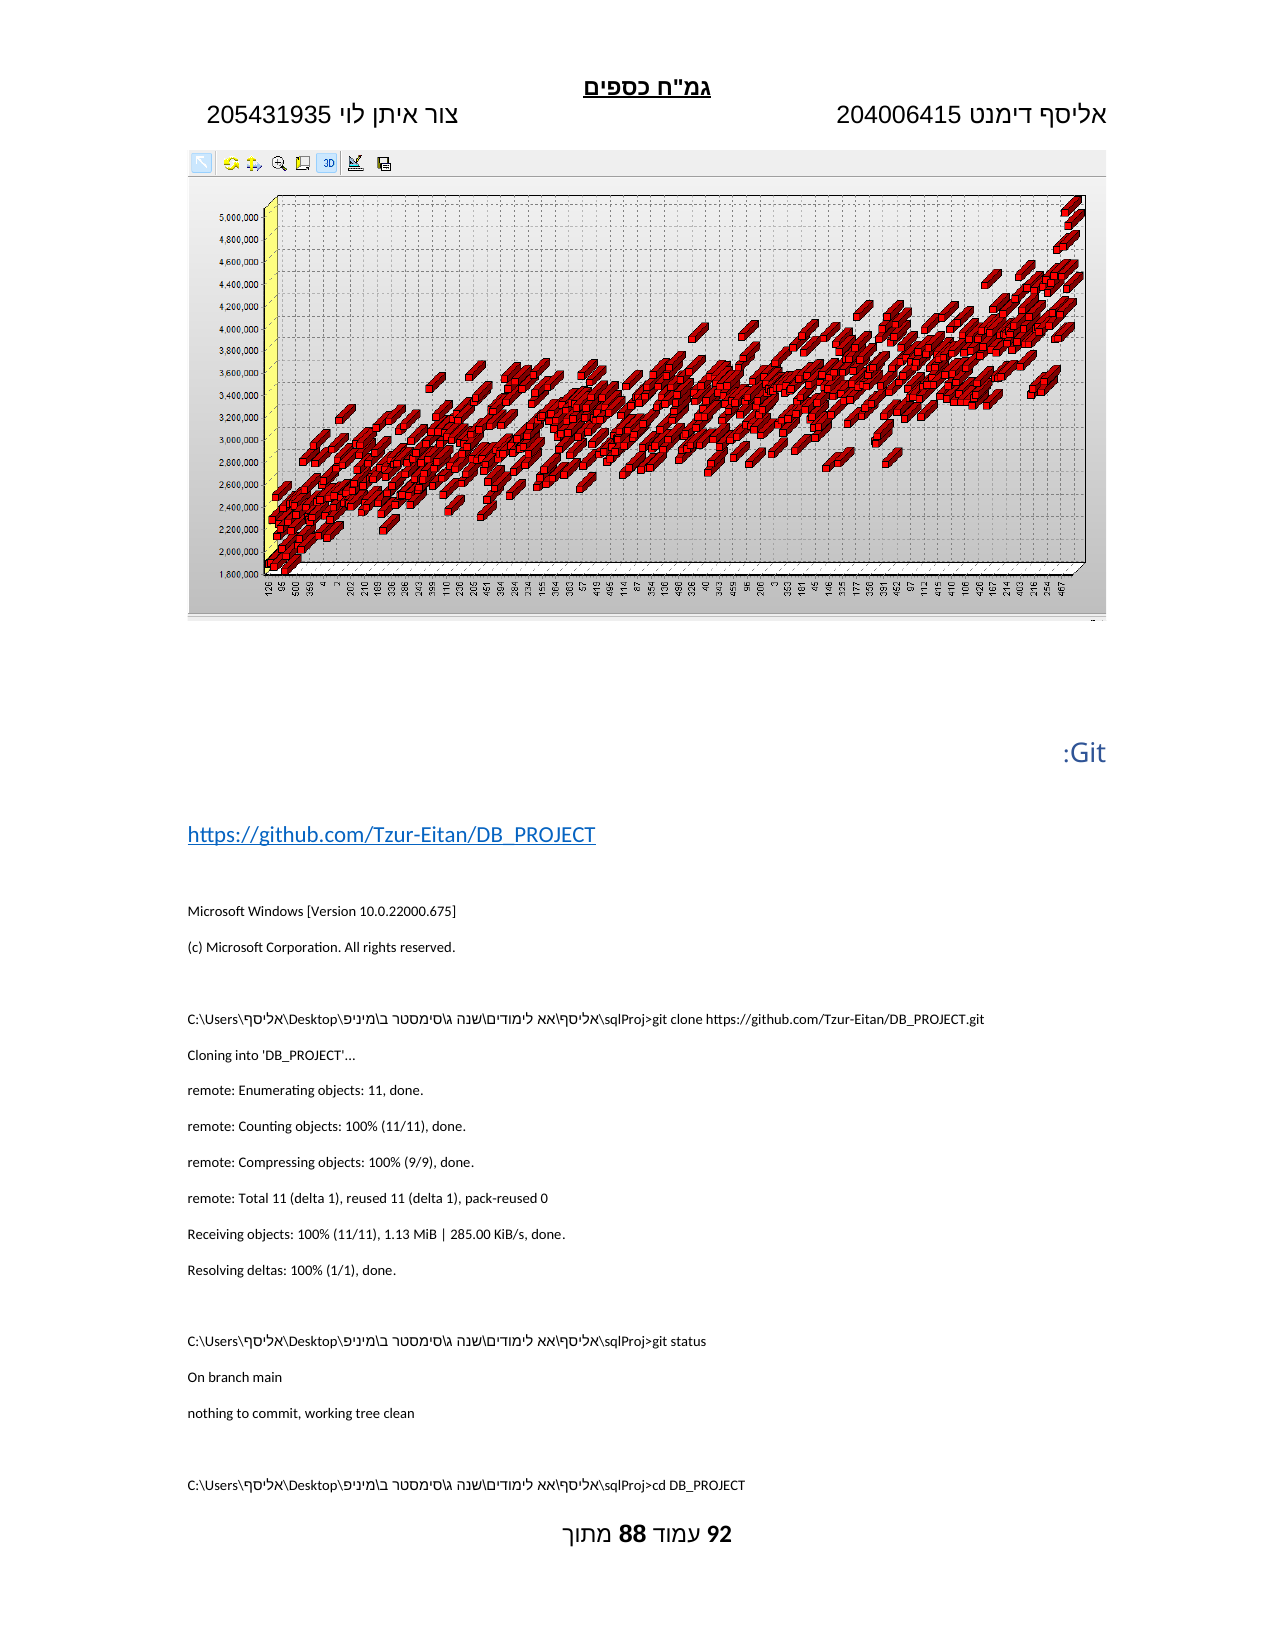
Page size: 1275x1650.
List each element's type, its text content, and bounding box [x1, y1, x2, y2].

text remote: Compressing objects: 100% (9/9), done. [187, 1153, 1106, 1171]
text C:\Users\אליסף\Desktop\אליסף\אא לימודים\שנה ג\סימסטר ב\מיניפ\sqlProj>cd DB_PROJECT [187, 1476, 1106, 1494]
text Receiving objects: 100% (11/11), 1.13 MiB | 285.00 KiB/s, done. [187, 1225, 1106, 1243]
text C:\Users\אליסף\Desktop\אליסף\אא לימודים\שנה ג\סימסטר ב\מיניפ\sqlProj>git clone https://github.com/Tzur-Eitan/DB_PROJECT.git [187, 1010, 1106, 1028]
text On branch main [187, 1368, 1106, 1386]
subtitle Git: [187, 733, 1106, 770]
text Resolving deltas: 100% (1/1), done. [187, 1261, 1106, 1279]
text remote: Counting objects: 100% (11/11), done. [187, 1117, 1106, 1135]
text Microsoft Windows [Version 10.0.22000.675] [187, 902, 1106, 920]
text C:\Users\אליסף\Desktop\אליסף\אא לימודים\שנה ג\סימסטר ב\מיניפ\sqlProj>git status [187, 1332, 1106, 1350]
text remote: Total 11 (delta 1), reused 11 (delta 1), pack-reused 0 [187, 1189, 1106, 1207]
text https://github.com/Tzur-Eitan/DB_PROJECT [187, 820, 1106, 848]
picture [187, 150, 1107, 621]
text (c) Microsoft Corporation. All rights reserved. [187, 938, 1106, 956]
text Cloning into 'DB_PROJECT'... [187, 1046, 1106, 1064]
text remote: Enumerating objects: 11, done. [187, 1082, 1106, 1099]
text nothing to commit, working tree clean [187, 1404, 1106, 1422]
